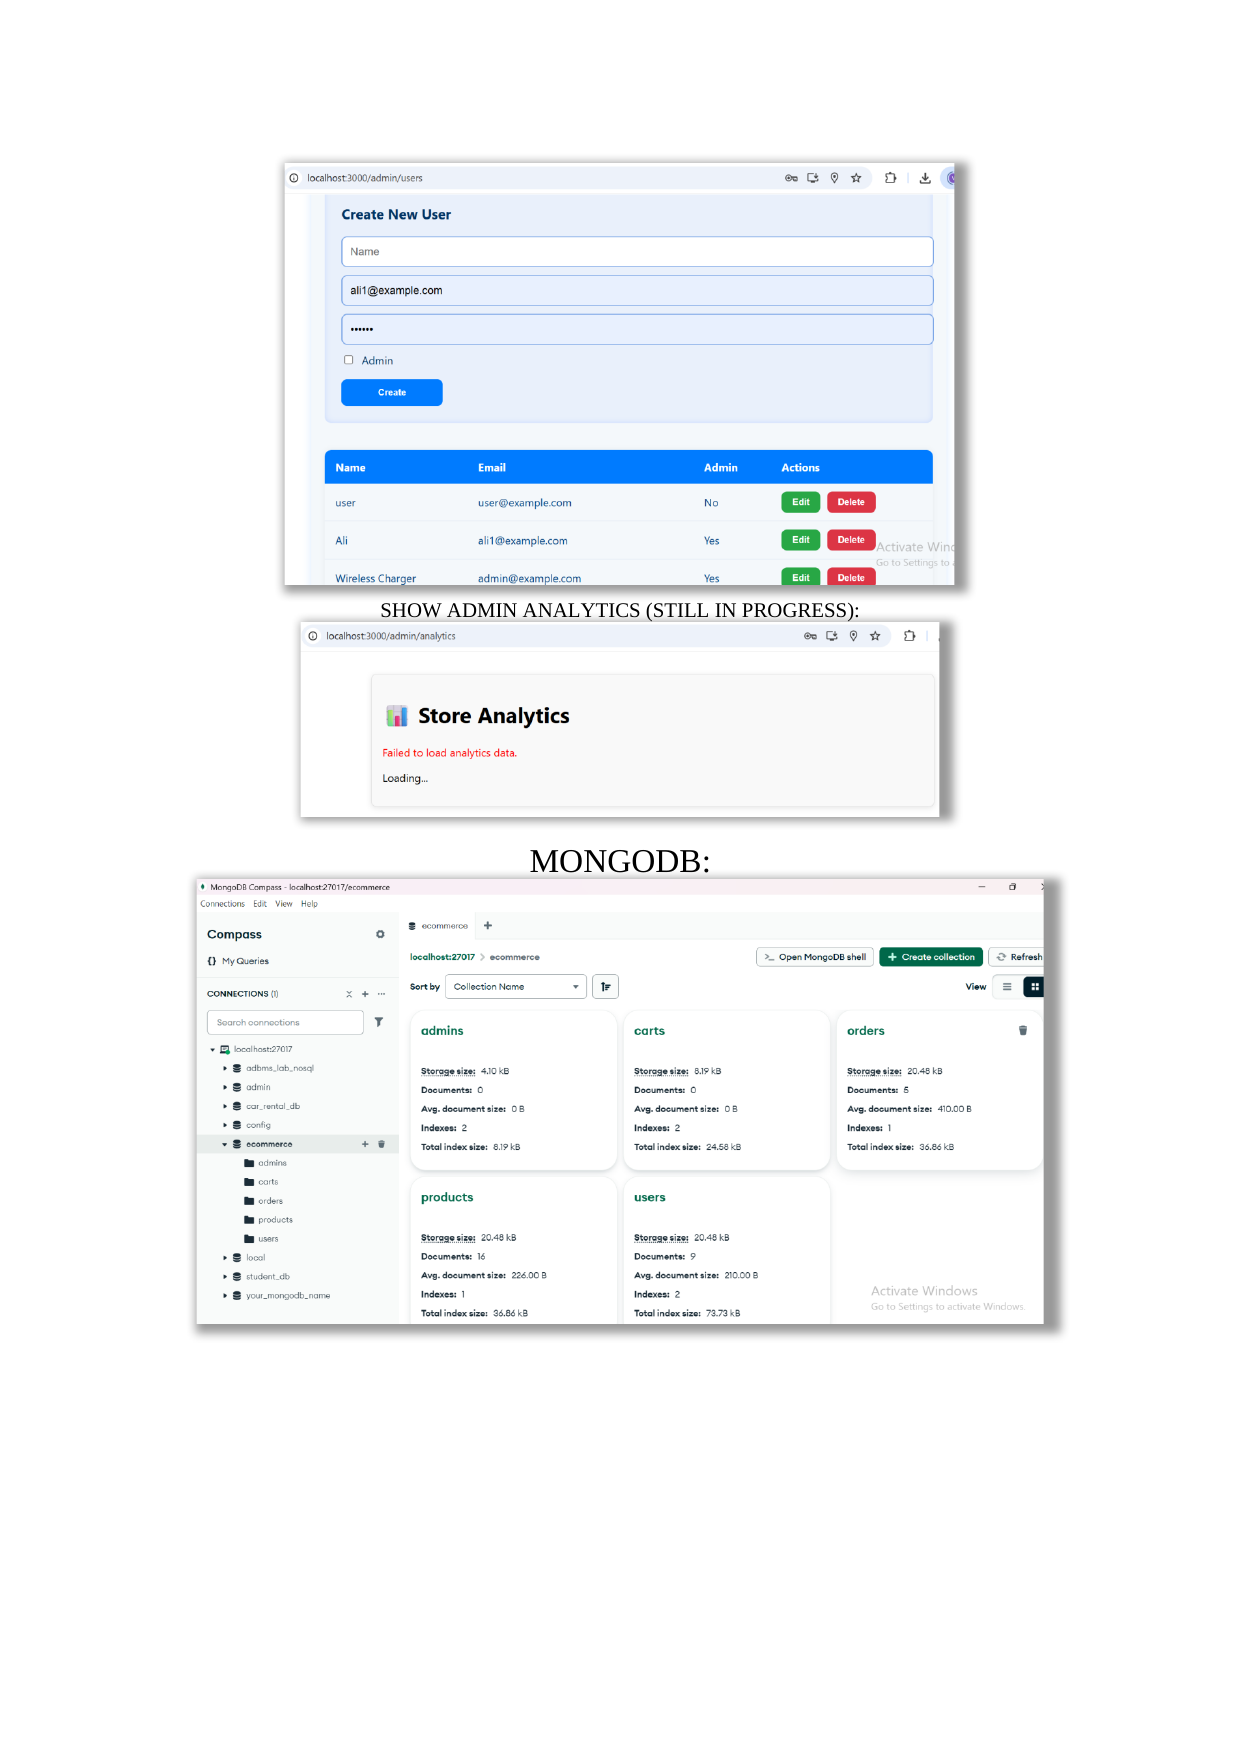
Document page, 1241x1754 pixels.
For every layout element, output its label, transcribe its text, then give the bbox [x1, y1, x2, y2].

list SHOW ADMIN ANALYTICS (STILL IN PROGRESS): [187, 598, 1053, 622]
picture [300, 622, 940, 817]
list MONGODB: [187, 841, 1053, 879]
picture [196, 879, 1044, 1324]
picture [284, 163, 955, 585]
